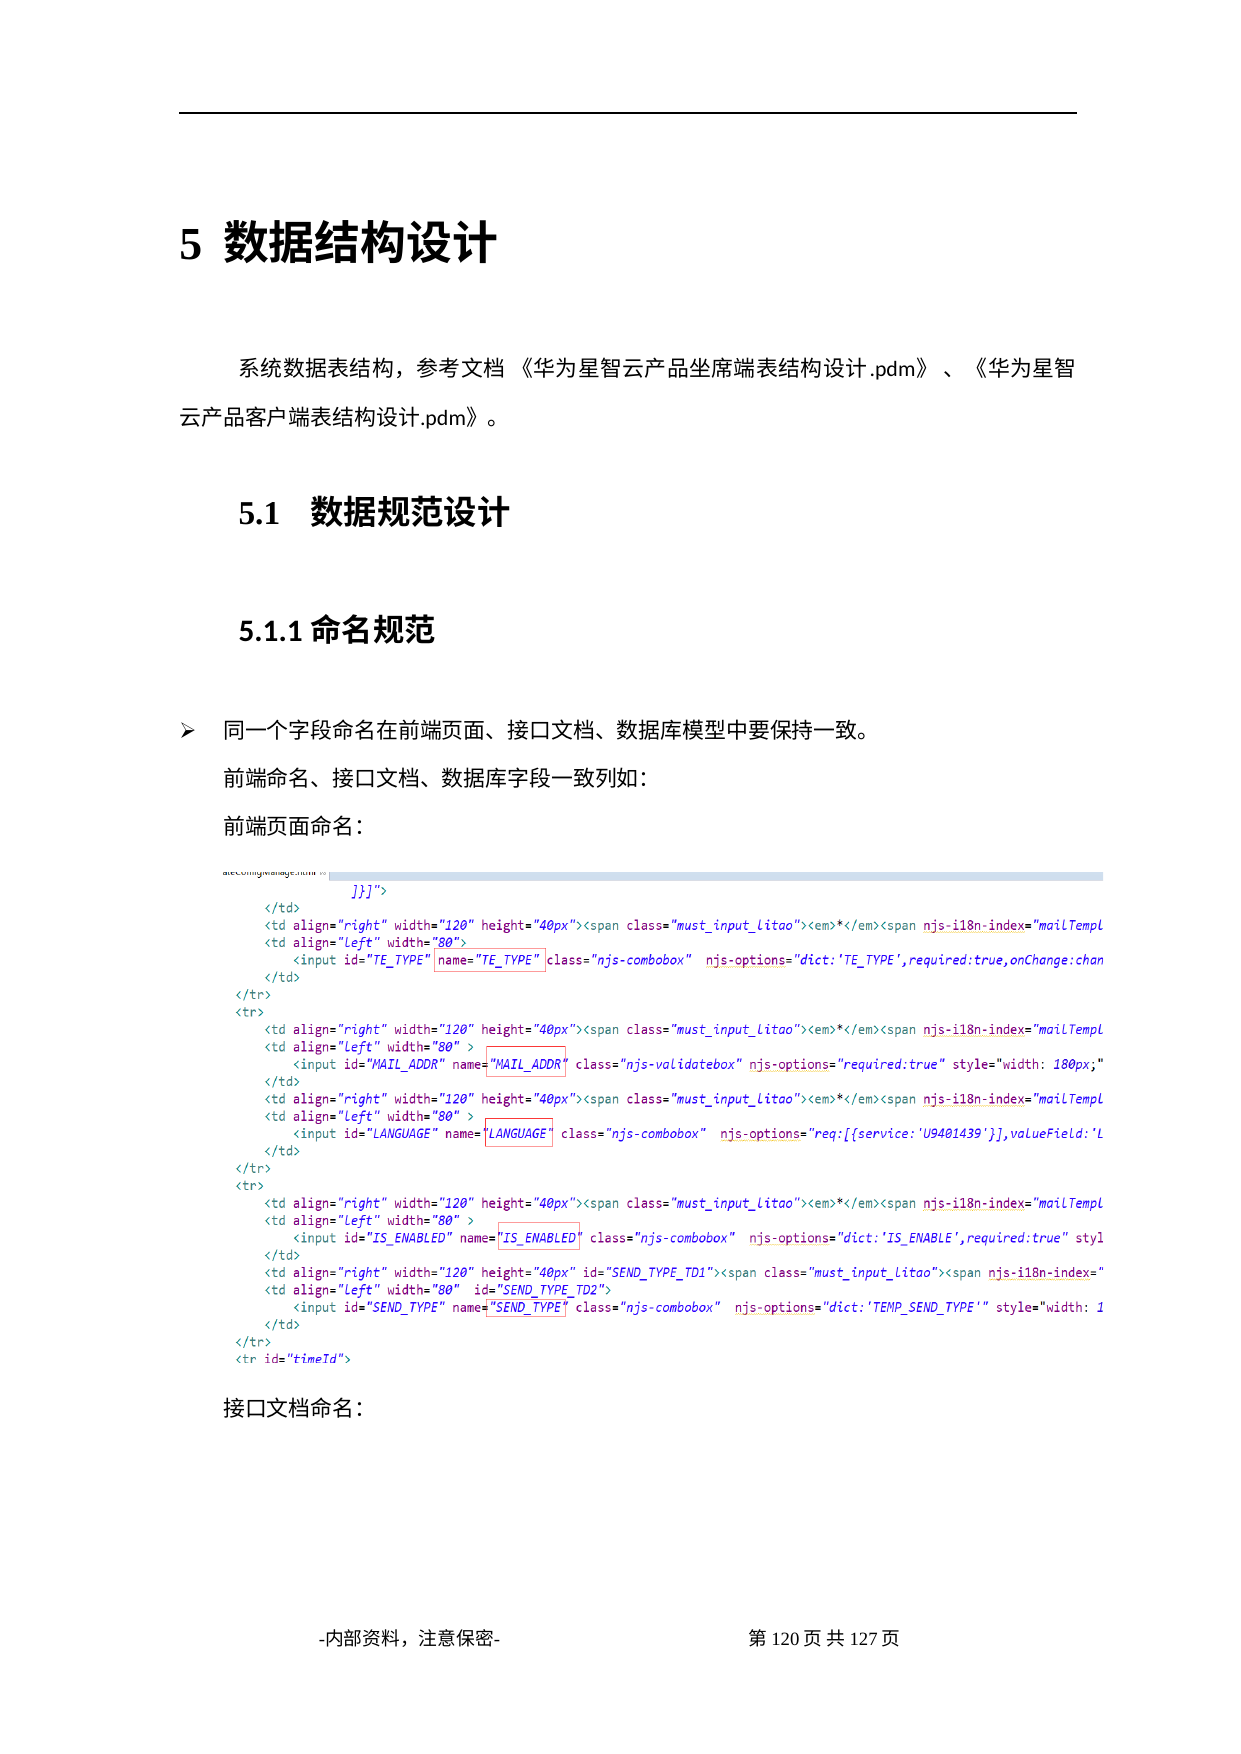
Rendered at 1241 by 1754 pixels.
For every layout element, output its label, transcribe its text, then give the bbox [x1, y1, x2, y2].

text 接口文档命名： [179, 1391, 1077, 1423]
text 数据规范设计 [238, 477, 1077, 542]
text 前端命名、接口文档、数据库字段一致列如： [179, 761, 1077, 793]
text 前端页面命名： [179, 809, 1077, 841]
text 命名规范 [238, 595, 1055, 660]
text 数据结构设计 [179, 191, 1077, 289]
picture [222, 872, 1104, 1363]
list 同一个字段命名在前端页面、接口文档、数据库模型中要保持一致。 [179, 712, 1077, 745]
text 系统数据表结构，参考文档 《华为星智云产品坐席端表结构设计.pdm》 、《华为星智云产品客户端表结构设计.pdm》。 [179, 351, 1077, 432]
